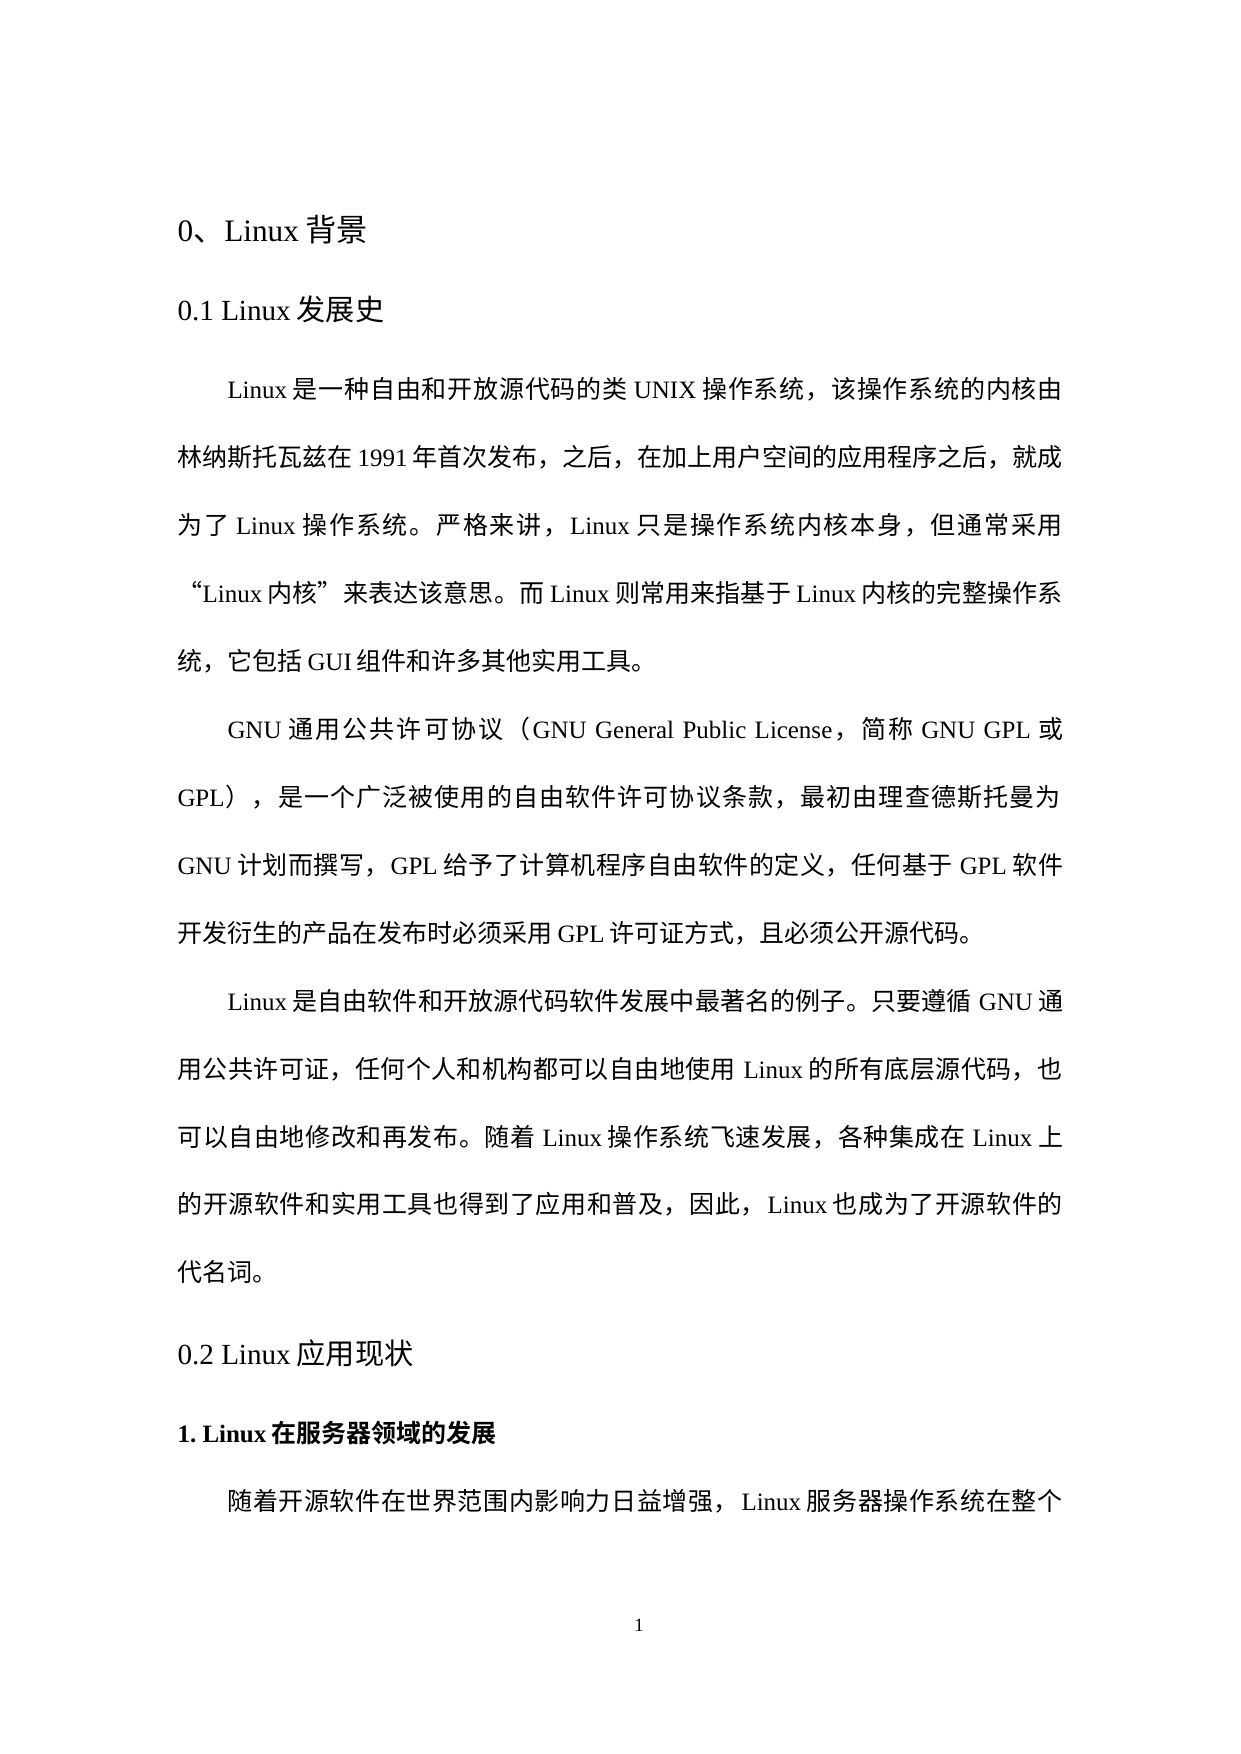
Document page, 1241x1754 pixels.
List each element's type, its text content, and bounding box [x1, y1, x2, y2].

subtitle Linux发展史 [177, 274, 1063, 342]
text Linux在服务器领域的发展 [177, 1398, 1063, 1466]
text Linux是自由软件和开放源代码软件发展中最著名的例子。只要遵循GNU通用公共许可证，任何个人和机构都可以自由地使用Linux的所有底层源代码，也可以自由地修改和再发布。随着Linux操作系统飞速发展，各种集成在Linux上的开源软件和实用工具也得到了应用和普及，因此，Linux也成为了开源软件的代名词。 [177, 965, 1063, 1305]
subtitle Linux背景 [177, 193, 1063, 261]
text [177, 1466, 1063, 1534]
text Linux是一种自由和开放源代码的类UNIX操作系统，该操作系统的内核由林纳斯托瓦兹在1991年首次发布，之后，在加上用户空间的应用程序之后，就成为了Linux操作系统。严格来讲，Linux只是操作系统内核本身，但通常采用“Linux内核”来表达该意思。而Linux则常用来指基于Linux内核的完整操作系统，它包括GUI组件和许多其他实用工具。 [177, 354, 1063, 694]
subtitle Linux应用现状 [177, 1317, 1063, 1385]
text GNU通用公共许可协议（GNU General Public License，简称GNU GPL或GPL），是一个广泛被使用的自由软件许可协议条款，最初由理查德斯托曼为GNU计划而撰写，GPL给予了计算机程序自由软件的定义，任何基于GPL软件开发衍生的产品在发布时必须采用GPL许可证方式，且必须公开源代码。 [177, 694, 1063, 965]
